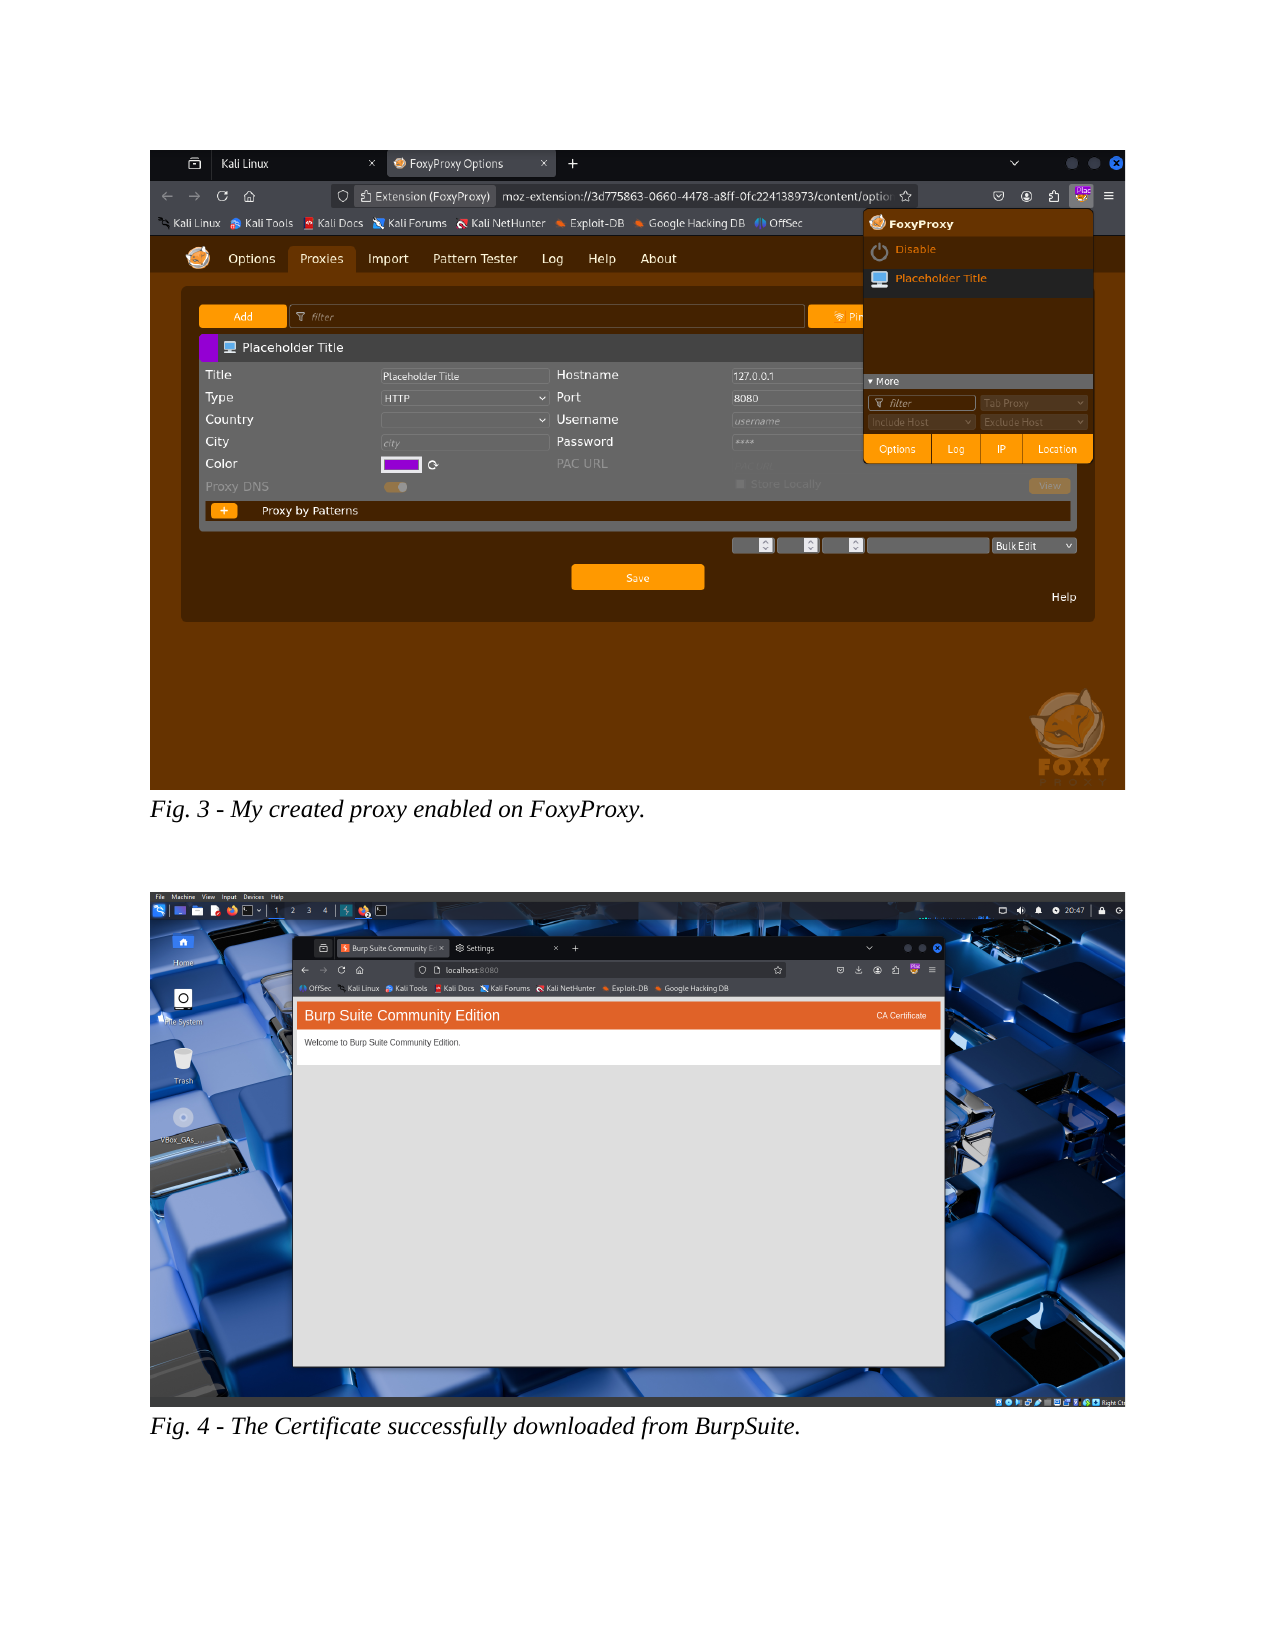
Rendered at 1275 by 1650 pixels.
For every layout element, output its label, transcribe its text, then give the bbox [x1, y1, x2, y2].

picture [150, 892, 1125, 1407]
text Fig. 2 - Saved proxy in FoxyProxy using the parameters from the lab.Fig. 3 - My created proxy enabled on FoxyProxy. Fig. 4 - The Certificate successfully downloaded from BurpSuite. Fig. 5 - A successful import of the Certificate in FireFox. Fig. 6 - Intercept is turned on in BurpSuite Fig. 7 - Intercepted traffic after going to facebook.com/login and trying to log in. [150, 1407, 1125, 1473]
picture [150, 150, 1125, 790]
text Fig. 2 - Saved proxy in FoxyProxy using the parameters from the lab.Fig. 3 - My created proxy enabled on FoxyProxy. Fig. 4 - The Certificate successfully downloaded from BurpSuite. Fig. 5 - A successful import of the Certificate in FireFox. Fig. 6 - Intercept is turned on in BurpSuite Fig. 7 - Intercepted traffic after going to facebook.com/login and trying to log in. [150, 790, 1125, 892]
